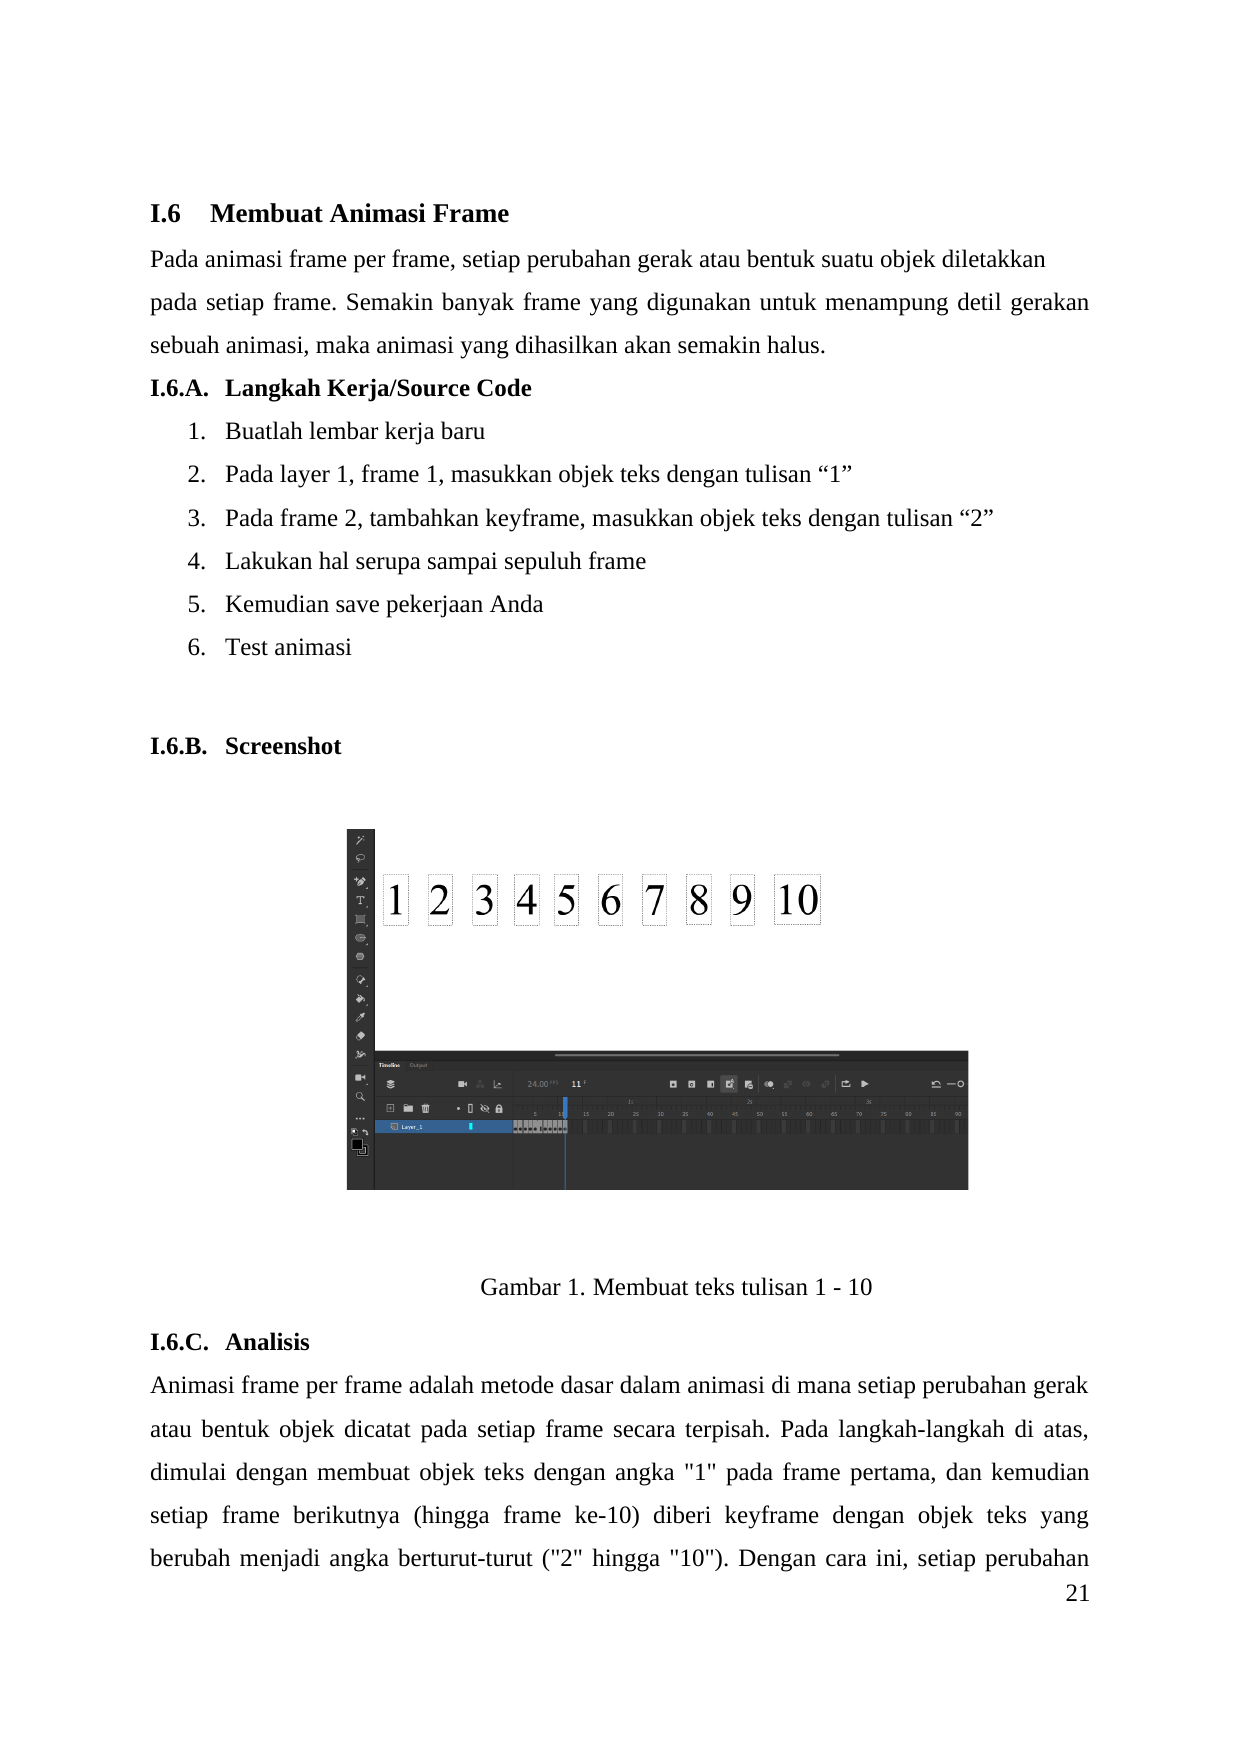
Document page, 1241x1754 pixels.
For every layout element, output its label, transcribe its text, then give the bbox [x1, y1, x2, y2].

picture [346, 829, 969, 1190]
subtitle Analisis [150, 1327, 1090, 1356]
list Buatlah lembar kerja baru [187, 416, 1090, 445]
list Test animasi [187, 632, 1090, 661]
list Kemudian save pekerjaan Anda [187, 589, 1090, 618]
list Membuat teks tulisan 1 - 10 [262, 1272, 1090, 1301]
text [150, 1371, 1090, 1572]
subtitle Screenshot [150, 731, 1090, 759]
subtitle Membuat Animasi Frame [150, 197, 1090, 228]
text pada setiap frame. Semakin banyak frame yang digunakan untuk menampung detil gerakan sebuah animasi, maka animasi yang dihasilkan akan semakin halus. [150, 287, 1090, 359]
text Pada animasi frame per frame, setiap perubahan gerak atau bentuk suatu objek diletakkan [150, 244, 1090, 273]
list Lakukan hal serupa sampai sepuluh frame [187, 546, 1090, 574]
list Pada layer 1, frame 1, masukkan objek teks dengan tulisan “1” [187, 459, 1090, 488]
list Pada frame 2, tambahkan keyframe, masukkan objek teks dengan tulisan “2” [187, 503, 1090, 531]
subtitle Langkah Kerja/Source Code [150, 373, 1090, 402]
